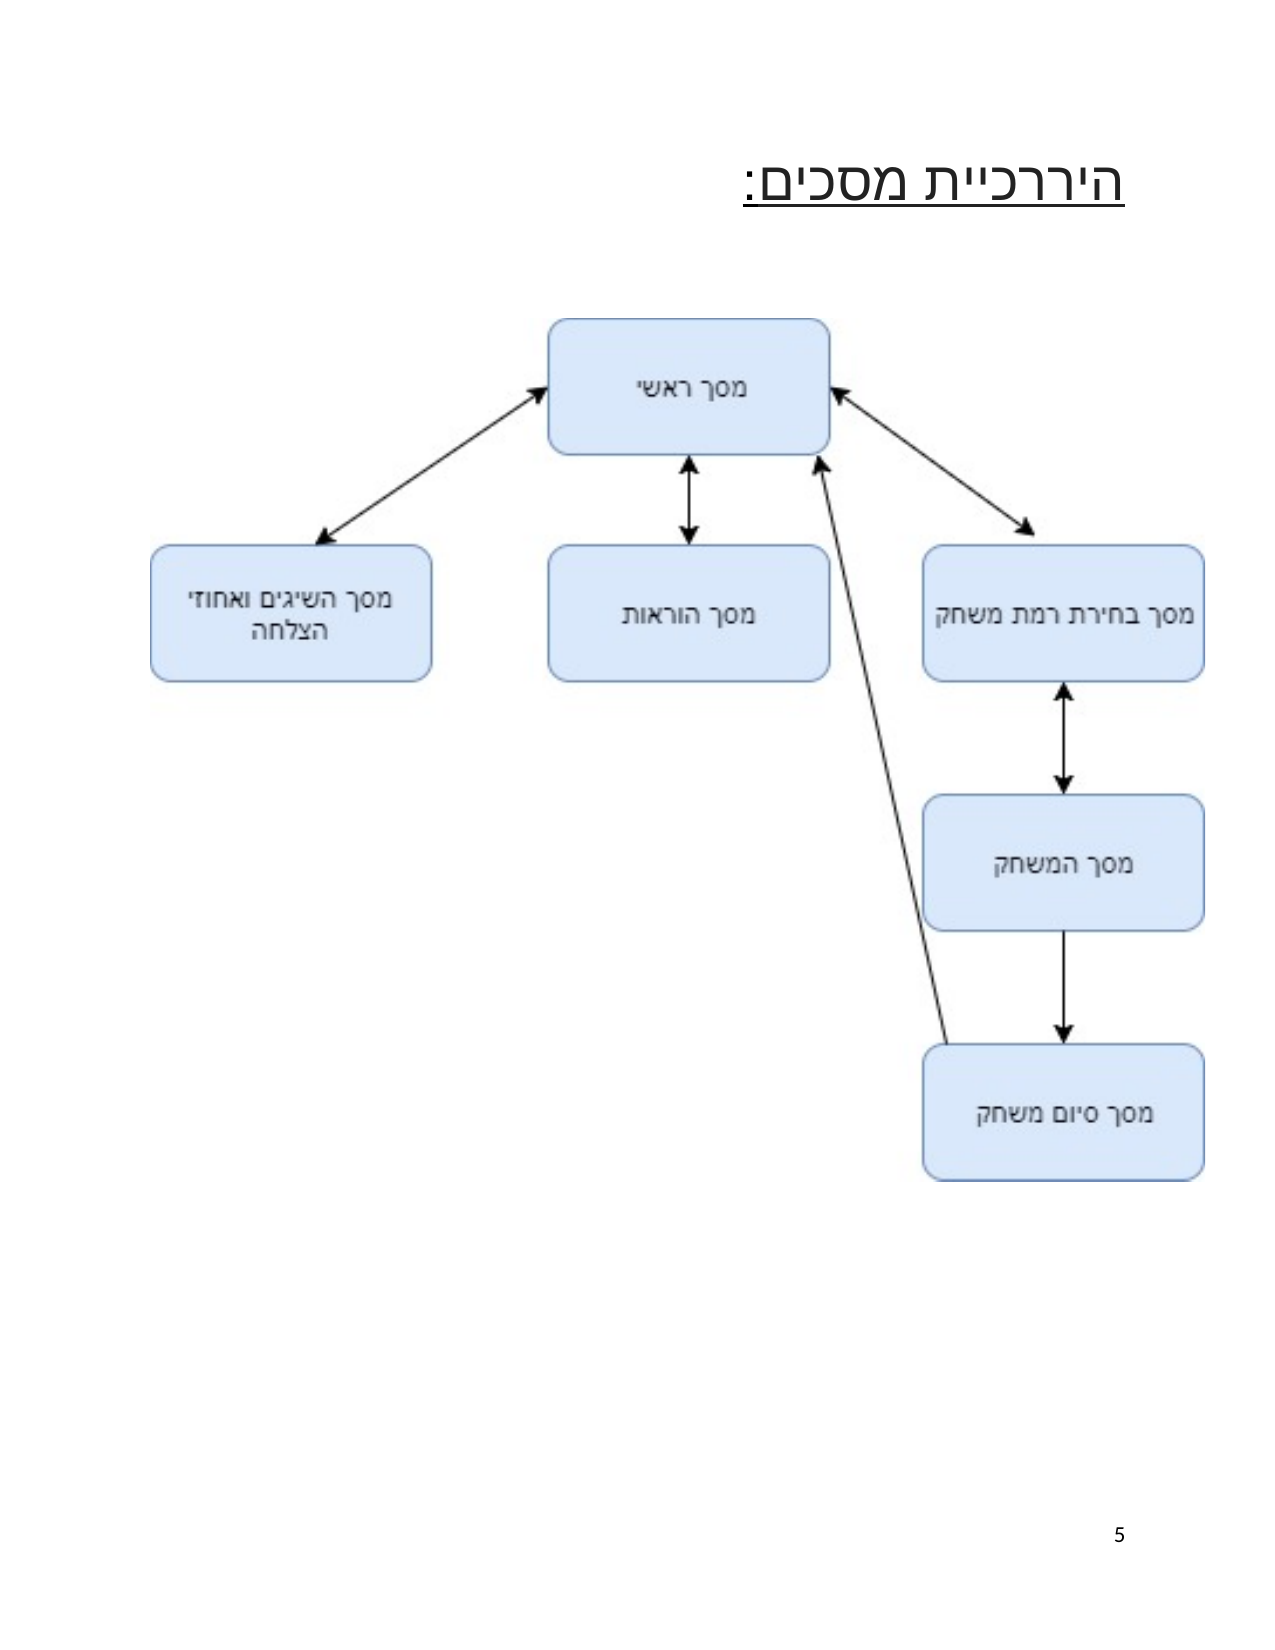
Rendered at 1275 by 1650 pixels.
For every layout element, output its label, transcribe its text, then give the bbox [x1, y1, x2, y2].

picture [150, 318, 1205, 1182]
text היררכיית מסכים: [150, 150, 758, 212]
